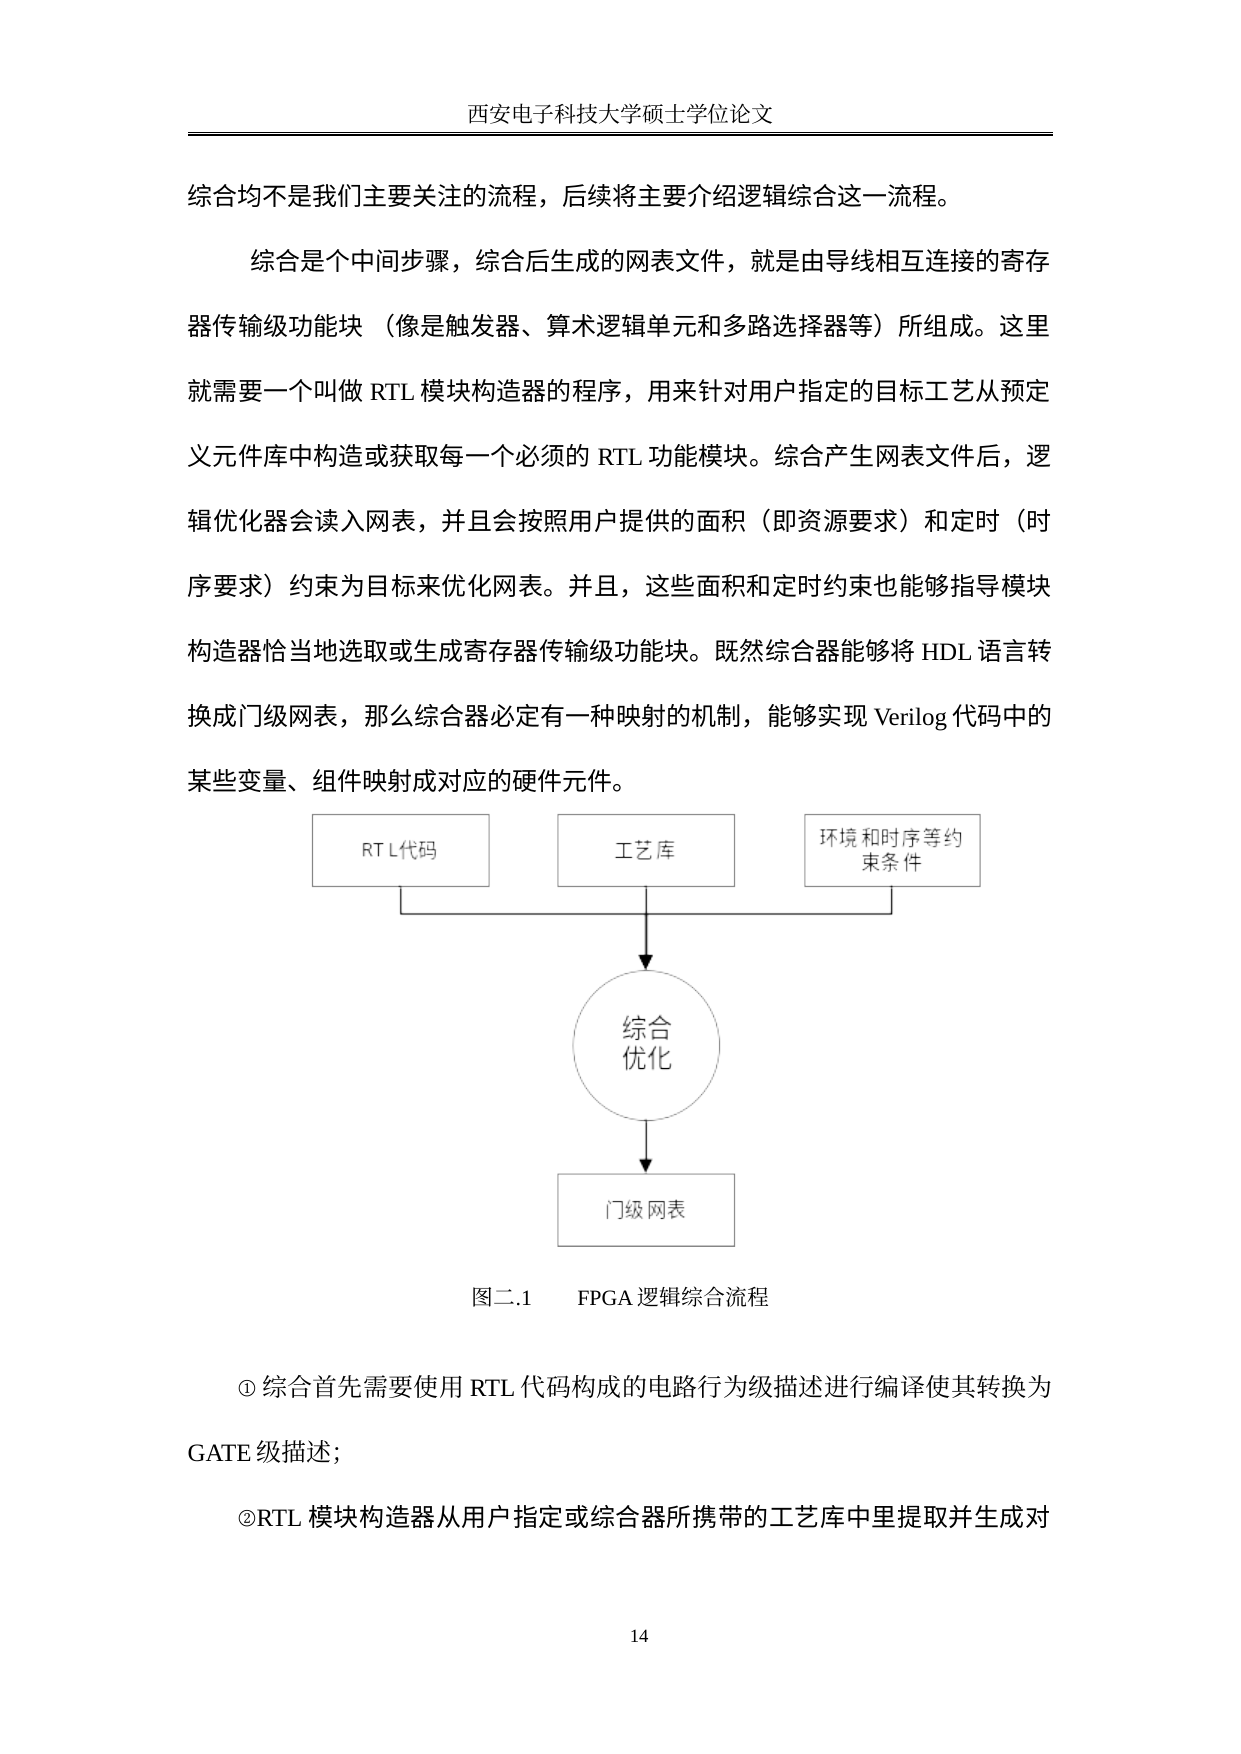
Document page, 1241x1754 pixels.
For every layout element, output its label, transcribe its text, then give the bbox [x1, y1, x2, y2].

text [187, 1483, 1053, 1548]
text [187, 162, 1053, 227]
text 综合是个中间步骤，综合后生成的网表文件，就是由导线相互连接的寄存器传输级功能块 （像是触发器、算术逻辑单元和多路选择器等）所组成。这里就需要一个叫做RTL模块构造器的程序，用来针对用户指定的目标工艺从预定义元件库中构造或获取每一个必须的RTL功能模块。综合产生网表文件后，逻辑优化器会读入网表，并且会按照用户提供的面积（即资源要求）和定时（时序要求）约束为目标来优化网表。并且，这些面积和定时约束也能够指导模块构造器恰当地选取或生成寄存器传输级功能块。既然综合器能够将HDL语言转换成门级网表，那么综合器必定有一种映射的机制，能够实现Verilog代码中的某些变量、组件映射成对应的硬件元件。 [187, 227, 1053, 812]
text ①综合首先需要使用RTL代码构成的电路行为级描述进行编译使其转换为GATE级描述； [187, 1353, 1053, 1483]
text FPGA逻辑综合流程 [187, 1279, 1053, 1312]
